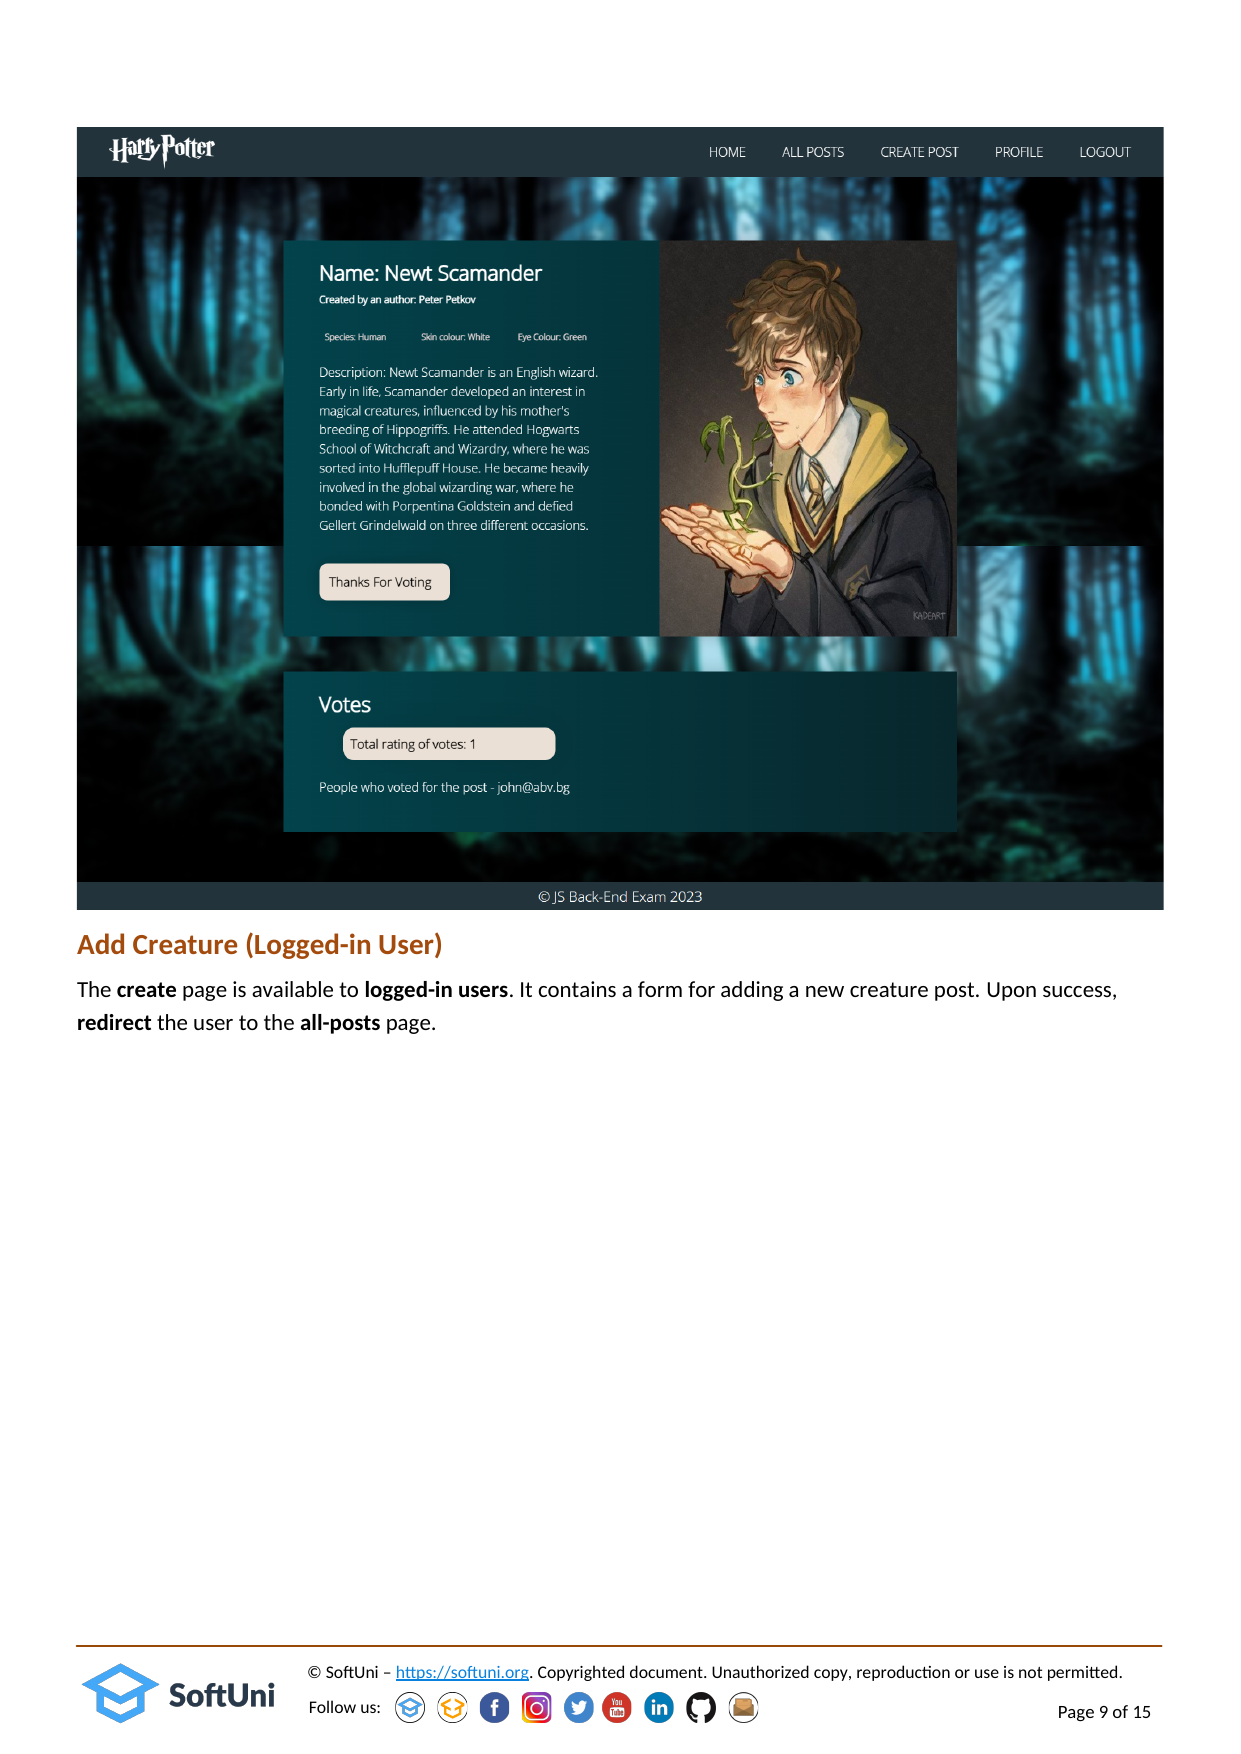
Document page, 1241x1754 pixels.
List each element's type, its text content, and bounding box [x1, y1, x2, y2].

picture [728, 1692, 759, 1723]
picture [602, 1692, 632, 1723]
picture [658, 1705, 667, 1714]
text The create page is available to logged-in users. It contains a form for adding a new creature post. Upon success, redirect the user to the all-posts page. [77, 975, 1163, 1036]
picture [76, 127, 1164, 910]
picture [75, 1658, 281, 1729]
picture [665, 1714, 674, 1723]
picture [395, 1692, 425, 1723]
subtitle Add Creature (Logged-in User) [77, 926, 1163, 962]
picture [564, 1692, 594, 1723]
picture [644, 1714, 653, 1723]
picture [665, 1692, 674, 1701]
picture [644, 1692, 653, 1701]
picture [437, 1692, 468, 1723]
picture [479, 1692, 510, 1723]
picture [686, 1692, 716, 1723]
picture [522, 1692, 552, 1723]
